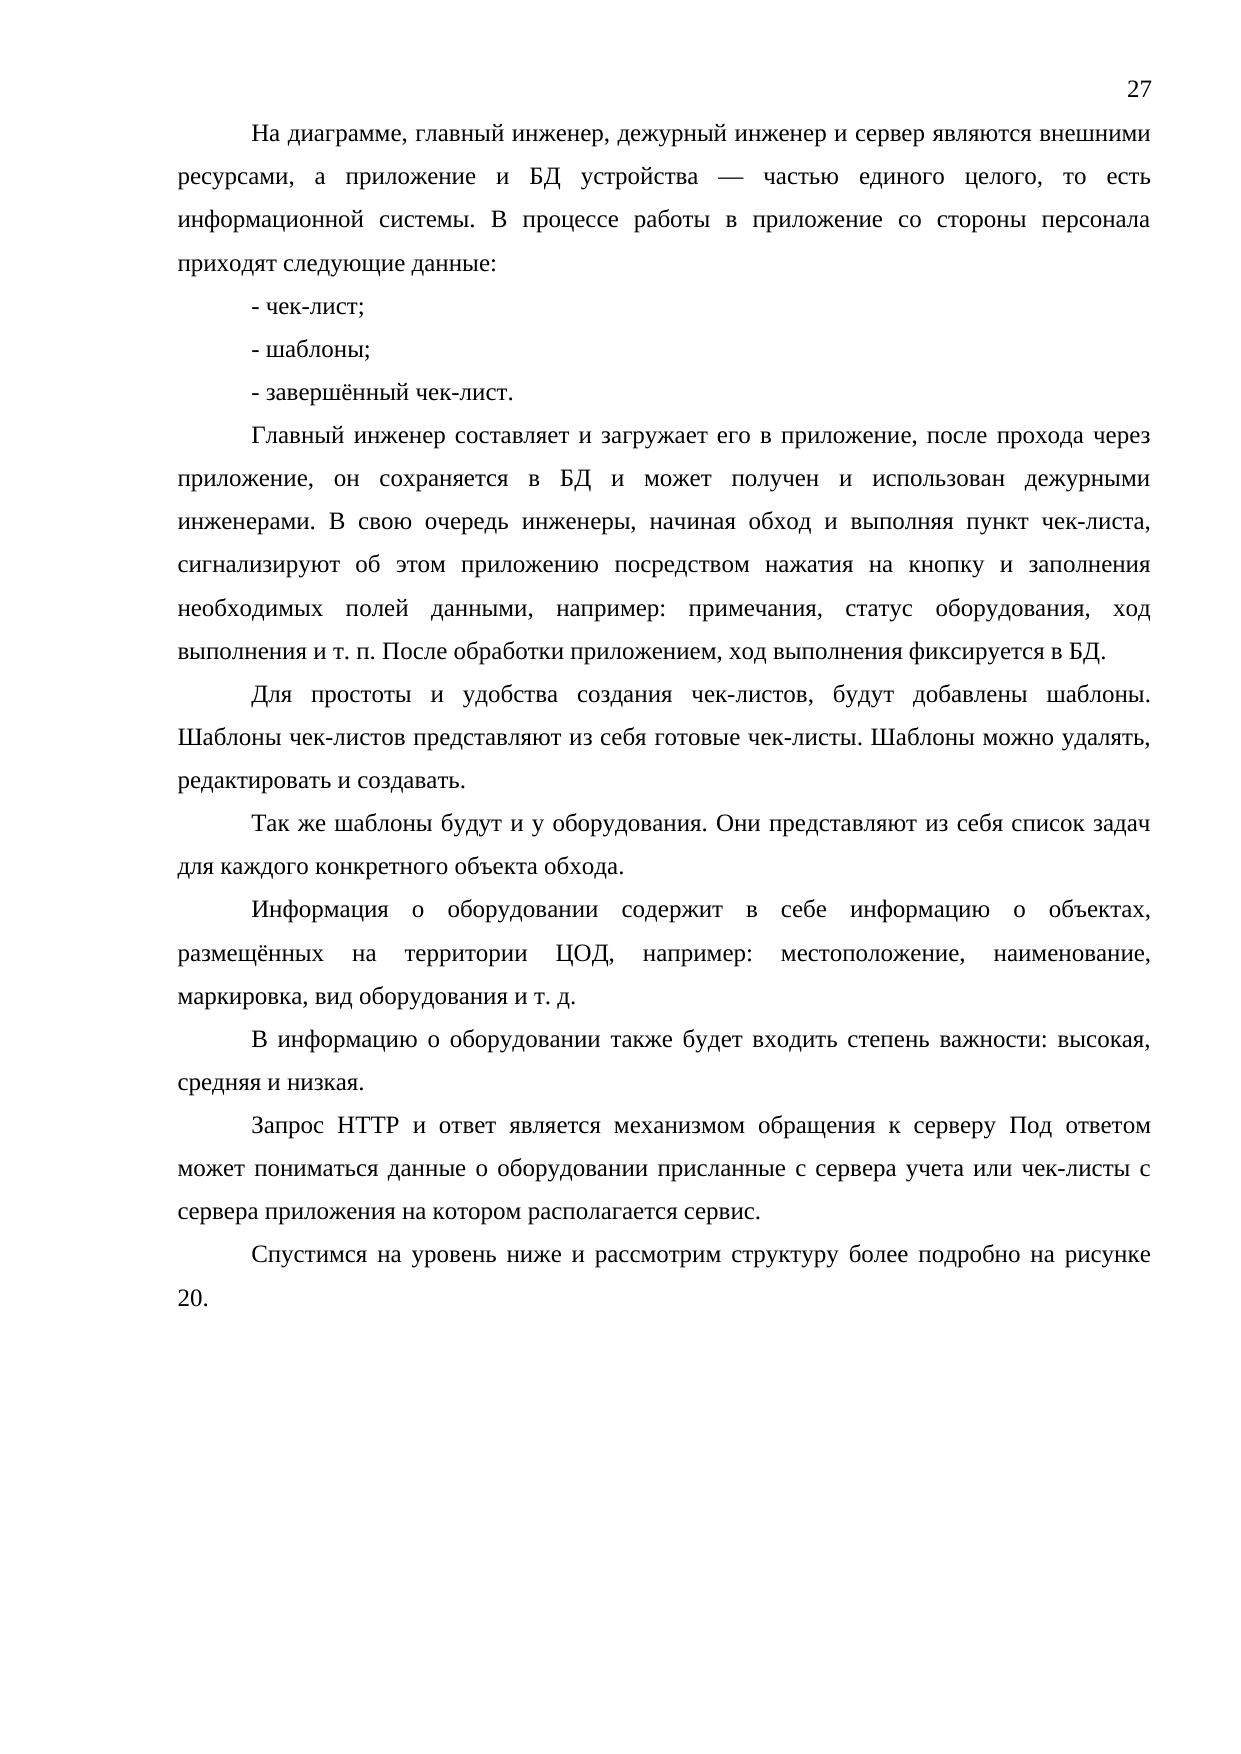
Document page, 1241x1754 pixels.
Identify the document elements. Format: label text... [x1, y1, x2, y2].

text Спустимся на уровень ниже и рассмотрим структуру более подробно на рисунке 20. [177, 1239, 1152, 1311]
text - шаблоны; [177, 334, 1152, 363]
text Запрос HTTP и ответ является механизмом обращения к серверу Под ответом может пониматься данные о оборудовании присланные с сервера учета или чек-листы с сервера приложения на котором располагается сервис. [177, 1110, 1152, 1225]
text В информацию о оборудовании также будет входить степень важности: высокая, средняя и низкая. [177, 1024, 1152, 1096]
text На диаграмме, главный инженер, дежурный инженер и сервер являются внешними ресурсами, а приложение и БД устройства — частью единого целого, то есть информационной системы. В процессе работы в приложение со стороны персонала приходят следующие данные: [177, 118, 1152, 276]
text - чек-лист; [177, 291, 1152, 319]
text Информация о оборудовании содержит в себе информацию о объектах, размещённых на территории ЦОД, например: местоположение, наименование, маркировка, вид оборудования и т. д. [177, 894, 1152, 1009]
text - завершённый чек-лист. [177, 377, 1152, 406]
text Главный инженер составляет и загружает его в приложение, после прохода через приложение, он сохраняется в БД и может получен и использован дежурными инженерами. В свою очередь инженеры, начиная обход и выполняя пункт чек-листа, сигнализируют об этом приложению посредством нажатия на кнопку и заполнения необходимых полей данными, например: примечания, статус оборудования, ход выполнения и т. п. После обработки приложением, ход выполнения фиксируется в БД. [177, 420, 1152, 664]
text Для простоты и удобства создания чек-листов, будут добавлены шаблоны. Шаблоны чек-листов представляют из себя готовые чек-листы. Шаблоны можно удалять, редактировать и создавать. [177, 679, 1152, 794]
text Так же шаблоны будут и у оборудования. Они представляют из себя список задач для каждого конкретного объекта обхода. [177, 808, 1152, 880]
